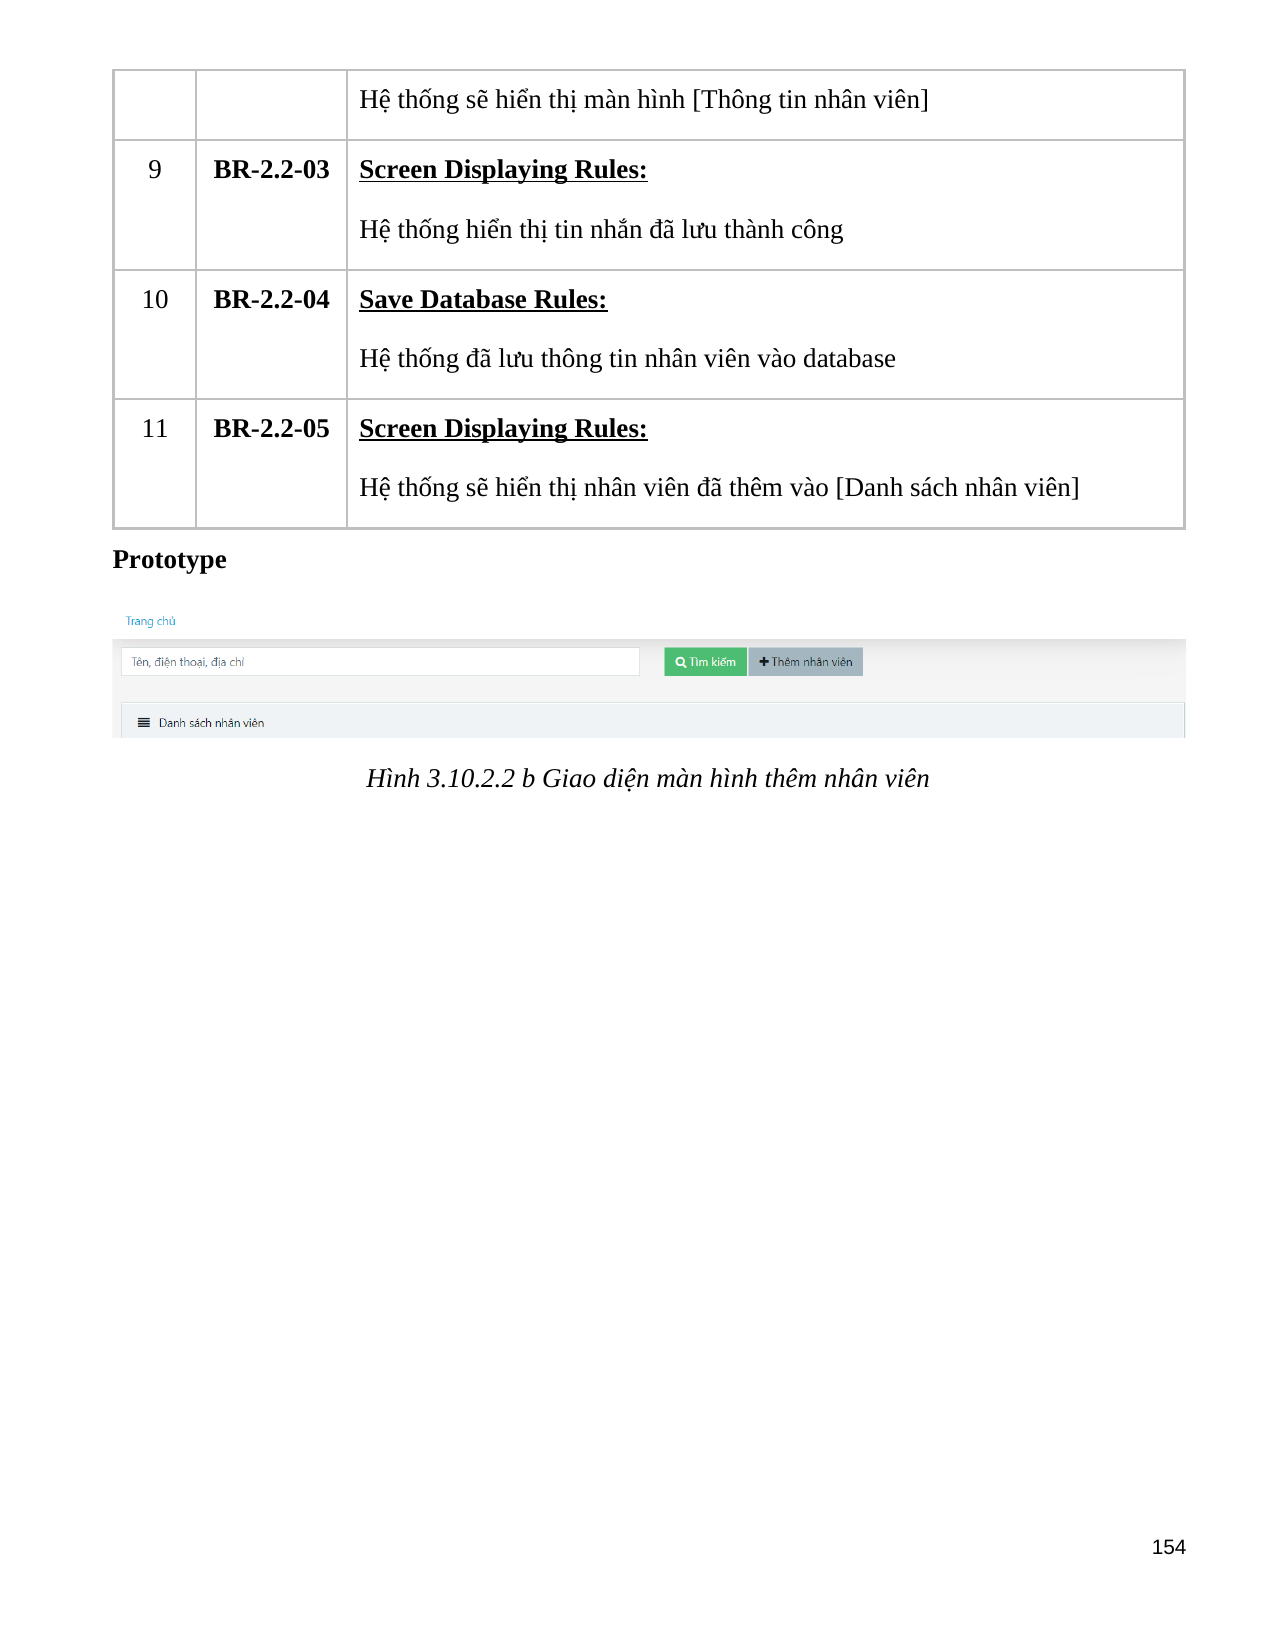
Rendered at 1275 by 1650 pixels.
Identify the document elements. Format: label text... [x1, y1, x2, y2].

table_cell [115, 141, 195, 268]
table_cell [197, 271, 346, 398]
text Prototype [112, 543, 1186, 574]
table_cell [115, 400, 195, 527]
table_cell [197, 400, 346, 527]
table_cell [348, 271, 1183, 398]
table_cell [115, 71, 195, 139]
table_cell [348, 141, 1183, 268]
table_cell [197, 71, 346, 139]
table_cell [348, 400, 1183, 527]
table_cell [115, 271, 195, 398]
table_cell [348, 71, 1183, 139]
picture [112, 602, 1187, 738]
text Hình 3.10.2.2 b Giao diện màn hình thêm nhân viên [112, 762, 1186, 793]
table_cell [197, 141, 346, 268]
